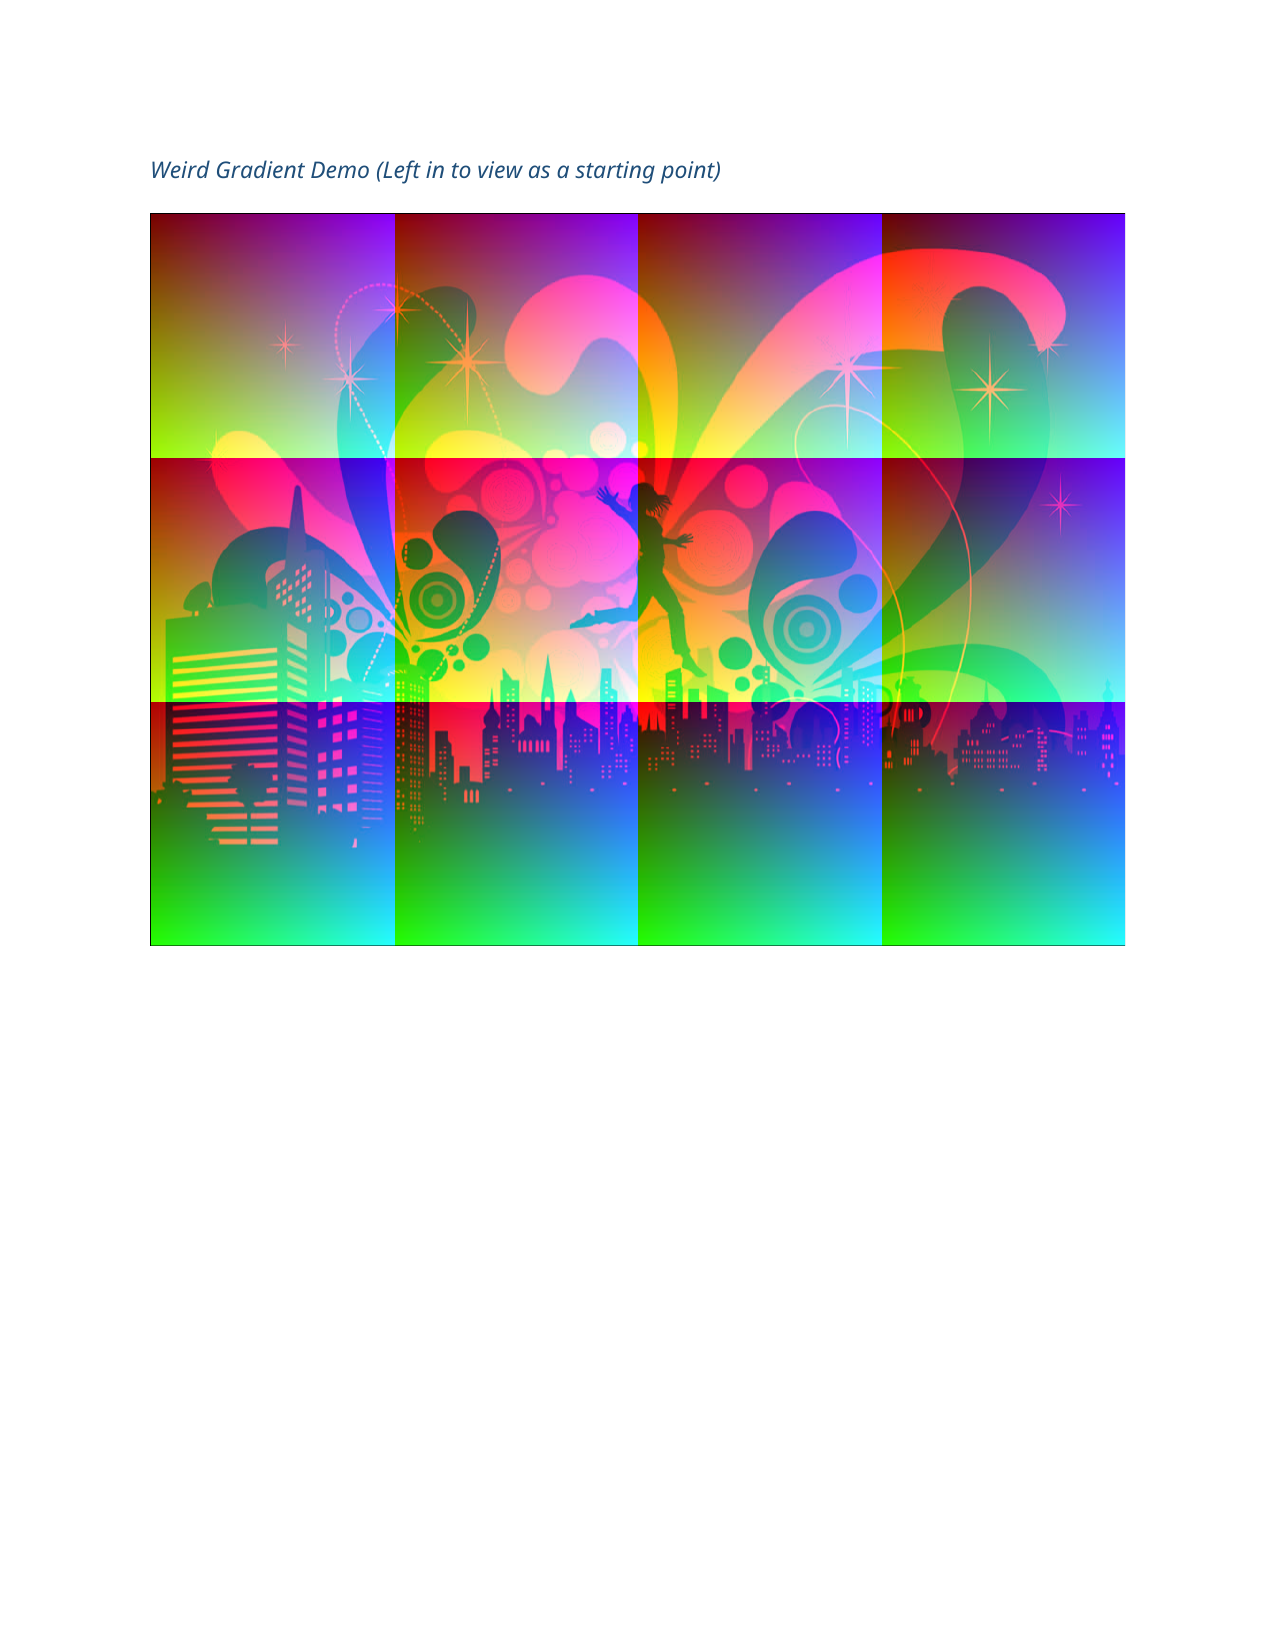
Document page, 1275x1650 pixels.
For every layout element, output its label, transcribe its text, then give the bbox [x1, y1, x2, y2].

subtitle Weird Gradient Demo (Left in to view as a starting point) [150, 154, 1125, 185]
picture [150, 213, 1125, 946]
